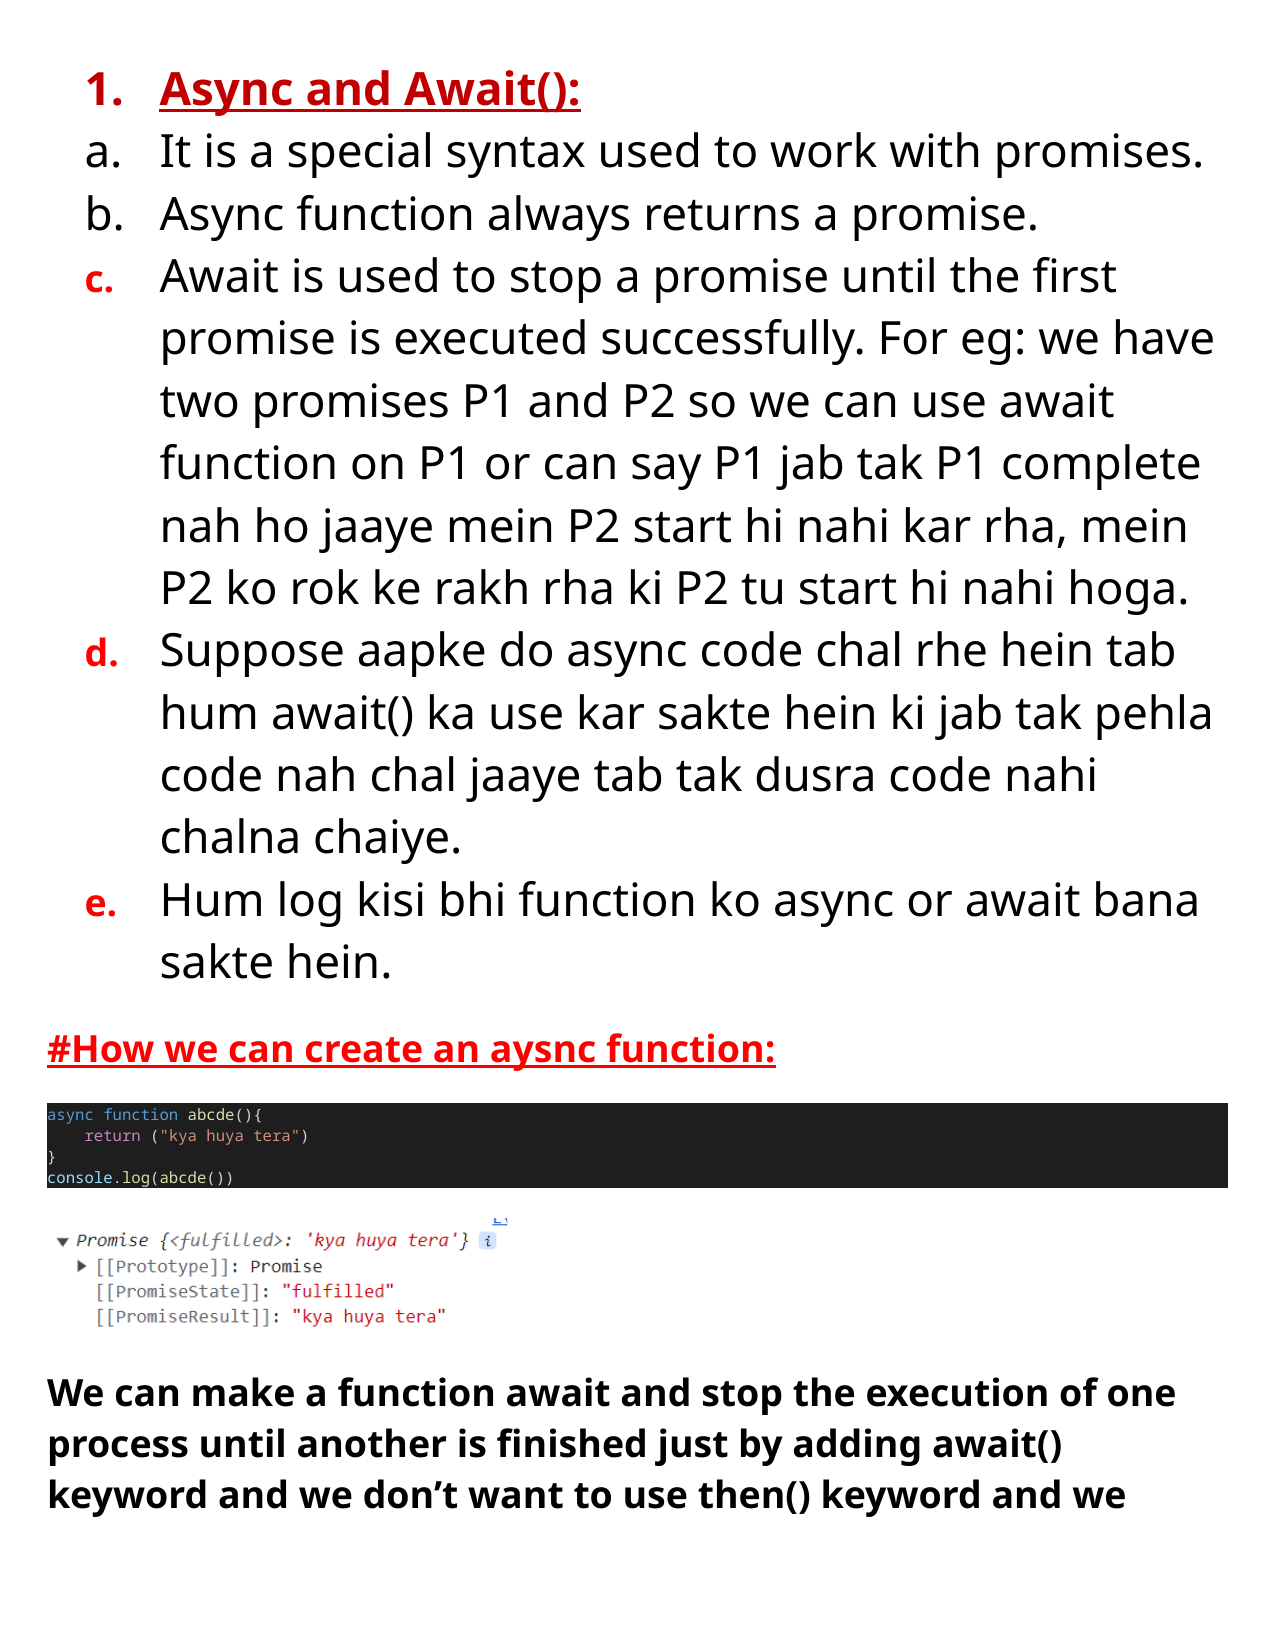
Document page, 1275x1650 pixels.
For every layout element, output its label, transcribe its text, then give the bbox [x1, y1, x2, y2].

list Await is used to stop a promise until the first promise is executed successfully. For eg: we have two promises P1 and P2 so we can use await function on P1 or can say P1 jab tak P1 complete nah ho jaaye mein P2 start hi nahi kar rha, mein P2 ko rok ke rakh rha ki P2 tu start hi nahi hoga. [84, 243, 1228, 618]
list Async function always returns a promise. [84, 181, 1228, 243]
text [47, 1366, 1228, 1519]
list It is a special syntax used to work with promises. [84, 119, 1228, 181]
text console.log(abcde()) [47, 1167, 1228, 1188]
picture [46, 1218, 508, 1336]
text #How we can create an aysnc function: [47, 1022, 1228, 1073]
text return ("kya huya tera") [47, 1124, 1228, 1146]
text } [47, 1146, 1228, 1167]
list Async and Await(): [84, 56, 1228, 119]
list Suppose aapke do async code chal rhe hein tab hum await() ka use kar sakte hein ki jab tak pehla code nah chal jaaye tab tak dusra code nahi chalna chaiye. [84, 618, 1228, 867]
list Hum log kisi bhi function ko async or await bana sakte hein. [84, 867, 1228, 992]
text async function abcde(){ [47, 1103, 1228, 1124]
